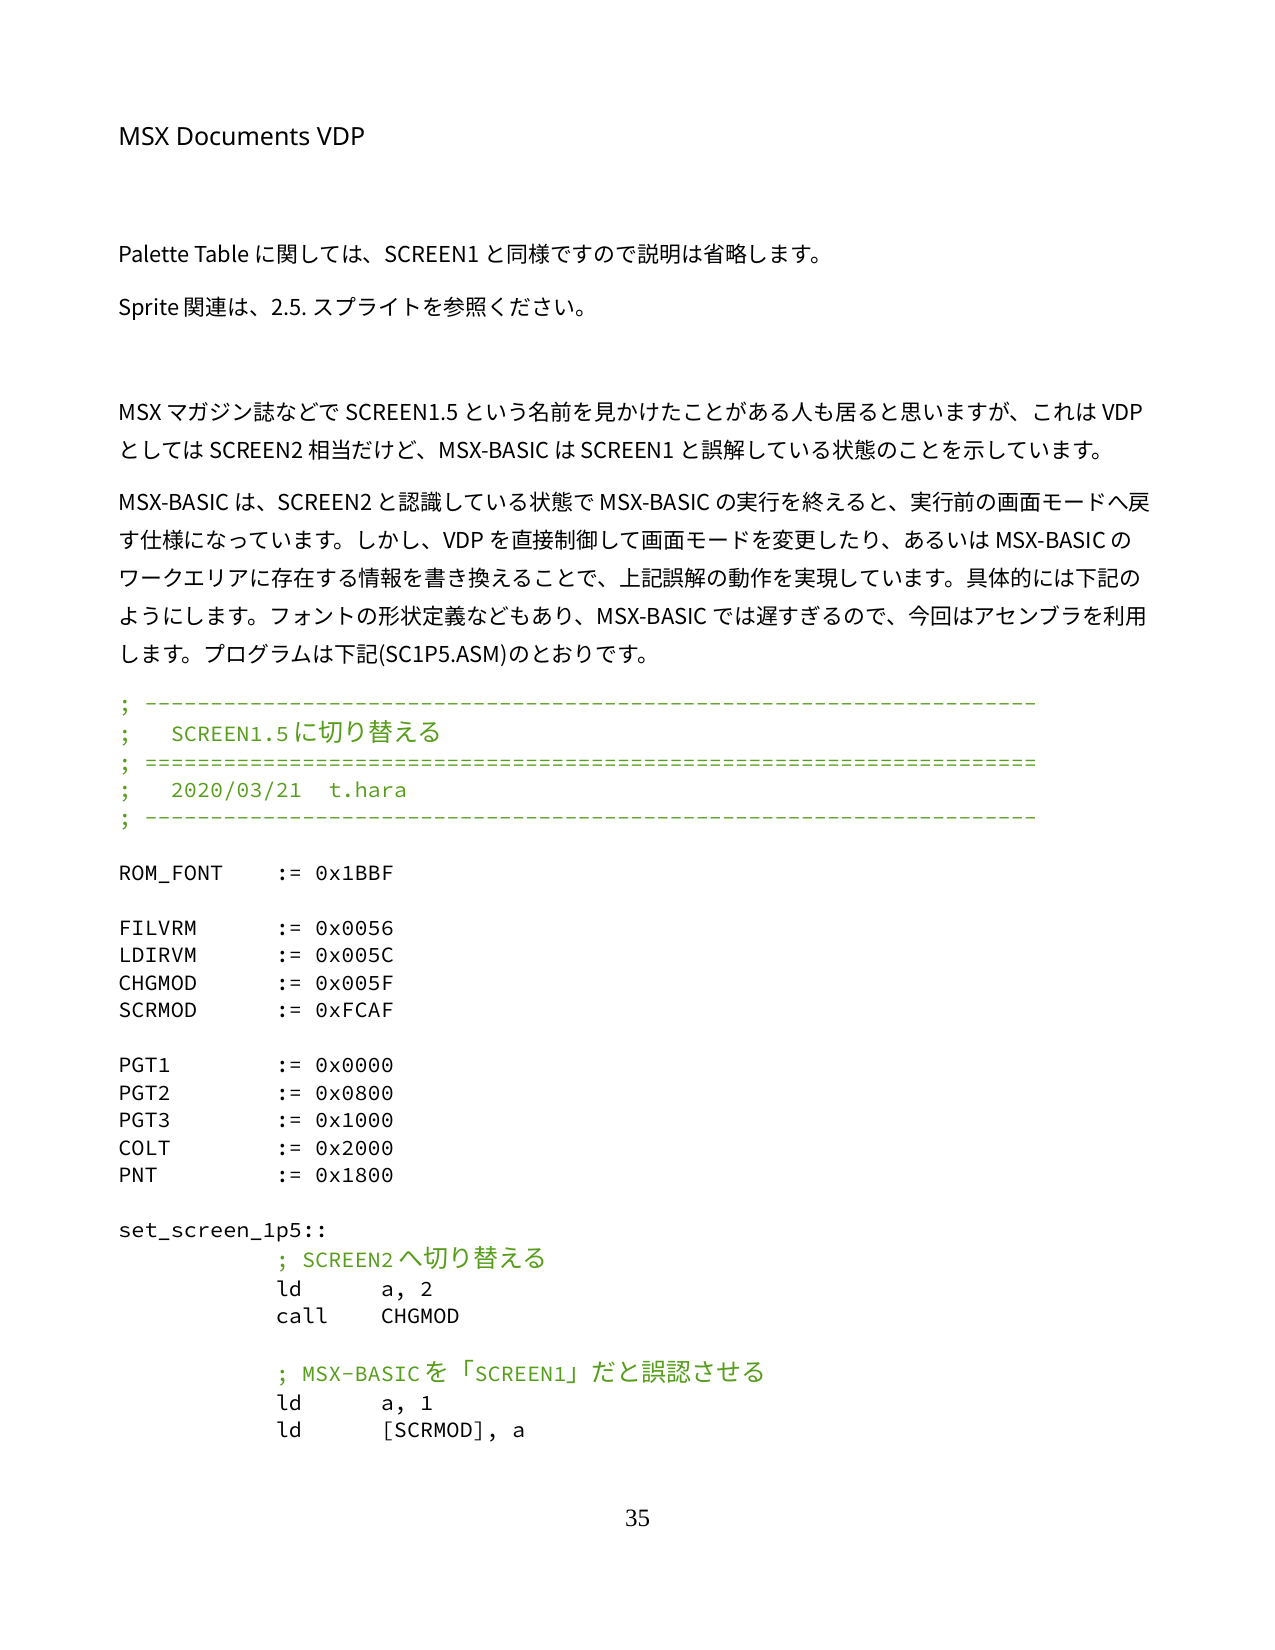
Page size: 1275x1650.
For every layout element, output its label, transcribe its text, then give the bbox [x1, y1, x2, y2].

text Palette Table に関しては、SCREEN1 と同様ですので説明は省略します。 [118, 237, 1157, 269]
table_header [118, 689, 1157, 1471]
text Sprite関連は、2.5. スプライトを参照ください。 [118, 290, 1157, 321]
text MSXマガジン誌などで SCREEN1.5 という名前を見かけたことがある人も居ると思いますが、これは VDPとしてはSCREEN2相当だけど、MSX-BASICはSCREEN1 と誤解している状態のことを示しています。 [118, 395, 1157, 464]
text MSX-BASICは、SCREEN2と認識している状態でMSX-BASICの実行を終えると、実行前の画面モードへ戻す仕様になっています。しかし、VDPを直接制御して画面モードを変更したり、あるいはMSX-BASICのワークエリアに存在する情報を書き換えることで、上記誤解の動作を実現しています。具体的には下記のようにします。フォントの形状定義などもあり、MSX-BASICでは遅すぎるので、今回はアセンブラを利用します。プログラムは下記(SC1P5.ASM)のとおりです。 [118, 485, 1157, 668]
